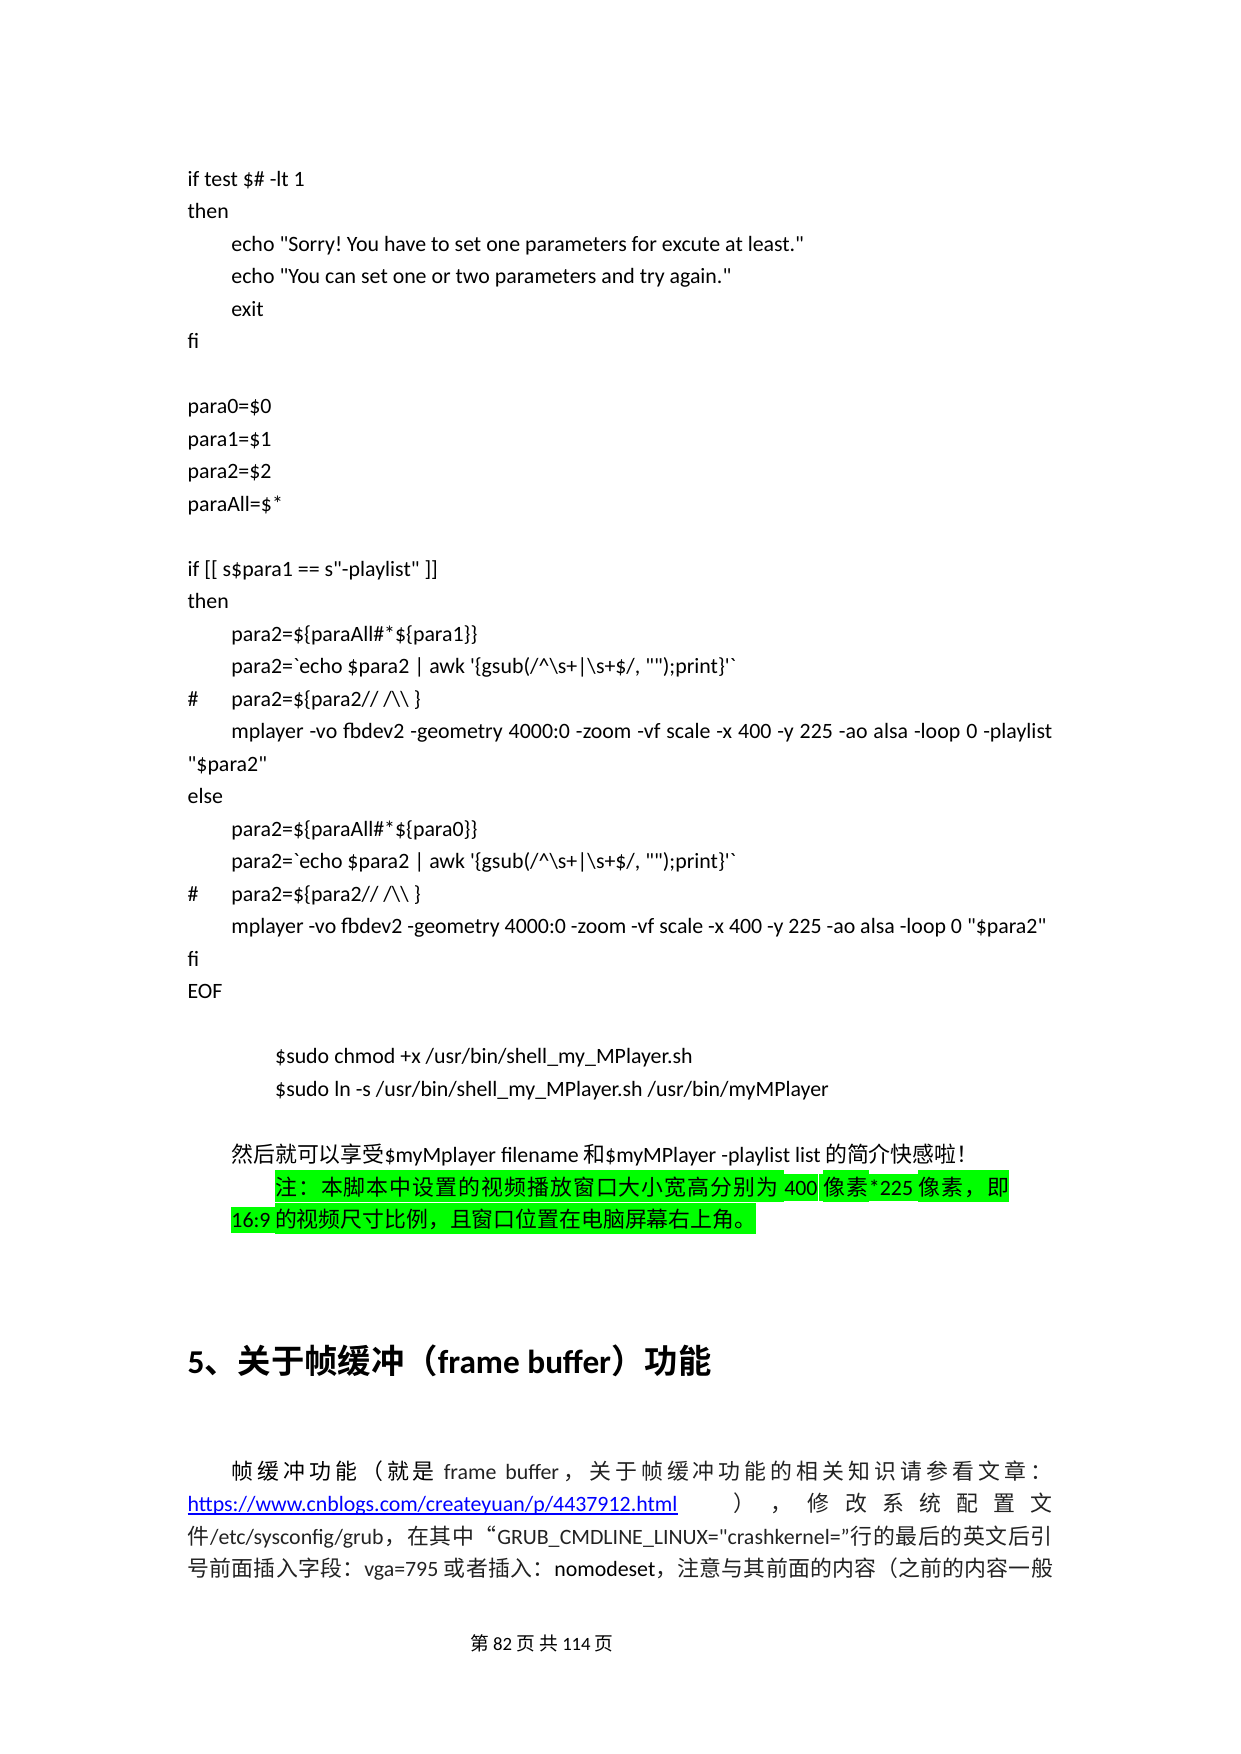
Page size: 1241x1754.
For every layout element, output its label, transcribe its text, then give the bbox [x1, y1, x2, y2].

text 注：本脚本中设置的视频播放窗口大小宽高分别为400像素*225像素，即16:9的视频尺寸比例，且窗口位置在电脑屏幕右上角。 [231, 1169, 1009, 1234]
text para2=$2 [187, 454, 1053, 487]
text exit [187, 292, 1053, 324]
text echo "You can set one or two parameters and try again." [187, 259, 1053, 292]
text # para2=${para2// /\\ } [187, 682, 1053, 714]
text para2=${paraAll#*${para0}} [187, 812, 1053, 844]
text then [187, 584, 1053, 617]
text para2=${paraAll#*${para1}} [187, 617, 1053, 649]
text if [[ s$para1 == s"-playlist" ]] [187, 552, 1053, 584]
text mplayer -vo fbdev2 -geometry 4000:0 -zoom -vf scale -x 400 -y 225 -ao alsa -loop 0 "$para2" [187, 909, 1053, 942]
text echo "Sorry! You have to set one parameters for excute at least." [187, 227, 1053, 259]
subtitle 5、关于帧缓冲（frame buffer）功能 [187, 1327, 1053, 1392]
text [187, 1453, 1053, 1583]
text # para2=${para2// /\\ } [187, 877, 1053, 909]
text para0=$0 [187, 389, 1053, 422]
text paraAll=$* [187, 487, 1053, 519]
text if test $# -lt 1 [187, 162, 1053, 194]
text mplayer -vo fbdev2 -geometry 4000:0 -zoom -vf scale -x 400 -y 225 -ao alsa -loop 0 -playlist "$para2" [187, 714, 1053, 779]
text para2=`echo $para2 | awk '{gsub(/^\s+|\s+$/, "");print}'` [187, 844, 1053, 877]
text $sudo chmod +x /usr/bin/shell_my_MPlayer.sh [187, 1039, 1053, 1072]
text para2=`echo $para2 | awk '{gsub(/^\s+|\s+$/, "");print}'` [187, 649, 1053, 682]
text else [187, 779, 1053, 812]
text para1=$1 [187, 422, 1053, 454]
text fi [187, 942, 1053, 974]
text $sudo ln -s /usr/bin/shell_my_MPlayer.sh /usr/bin/myMPlayer [187, 1072, 1053, 1104]
text fi [187, 324, 1053, 357]
text EOF [187, 974, 1053, 1007]
text 然后就可以享受$myMplayer filename和$myMPlayer -playlist list的简介快感啦！ [187, 1137, 1053, 1169]
text then [187, 194, 1053, 227]
